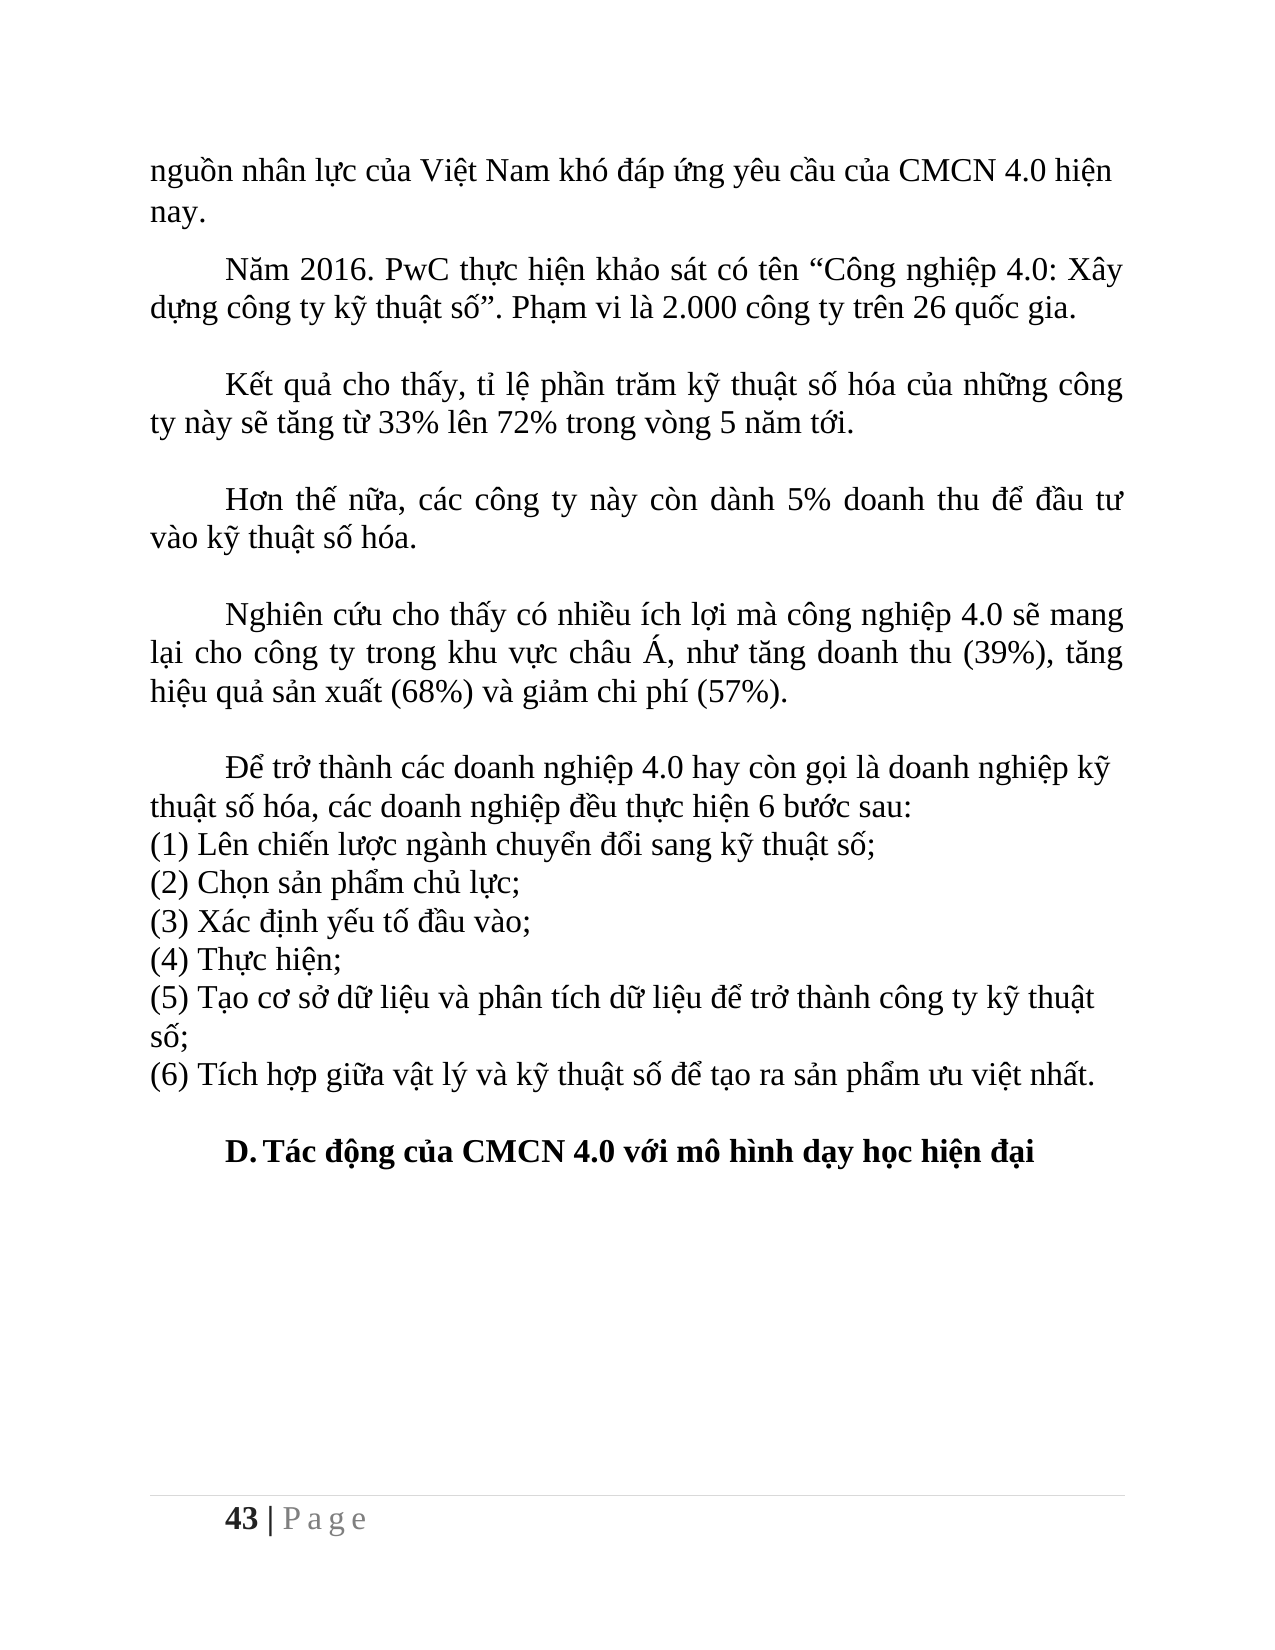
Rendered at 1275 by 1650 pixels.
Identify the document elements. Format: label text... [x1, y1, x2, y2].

list Tác động của CMCN 4.0 với mô hình dạy học hiện đại [225, 1131, 1125, 1169]
text Năm 2016. PwC thực hiện khảo sát có tên “Công nghiệp 4.0: Xây dựng công ty kỹ thuật số”. Phạm vi là 2.000 công ty trên 26 quốc gia. [150, 249, 1125, 326]
text Để trở thành các doanh nghiệp 4.0 hay còn gọi là doanh nghiệp kỹ thuật số hóa, các doanh nghiệp đều thực hiện 6 bước sau: (1) Lên chiến lược ngành chuyển đổi sang kỹ thuật số; (2) Chọn sản phẩm chủ lực; (3) Xác định yếu tố đầu vào; (4) Thực hiện; (5) Tạo cơ sở dữ liệu và phân tích dữ liệu để trở thành công ty kỹ thuật số; (6) Tích hợp giữa vật lý và kỹ thuật số để tạo ra sản phẩm ưu việt nhất. [150, 748, 1125, 1093]
text Hơn thế nữa, các công ty này còn dành 5% doanh thu để đầu tư vào kỹ thuật số hóa. [150, 479, 1125, 556]
text Kết quả cho thấy, tỉ lệ phần trăm kỹ thuật số hóa của những công ty này sẽ tăng từ 33% lên 72% trong vòng 5 năm tới. [150, 364, 1125, 441]
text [150, 150, 1125, 230]
text Nghiên cứu cho thấy có nhiều ích lợi mà công nghiệp 4.0 sẽ mang lại cho công ty trong khu vực châu Á, như tăng doanh thu (39%), tăng hiệu quả sản xuất (68%) và giảm chi phí (57%). [150, 594, 1125, 709]
